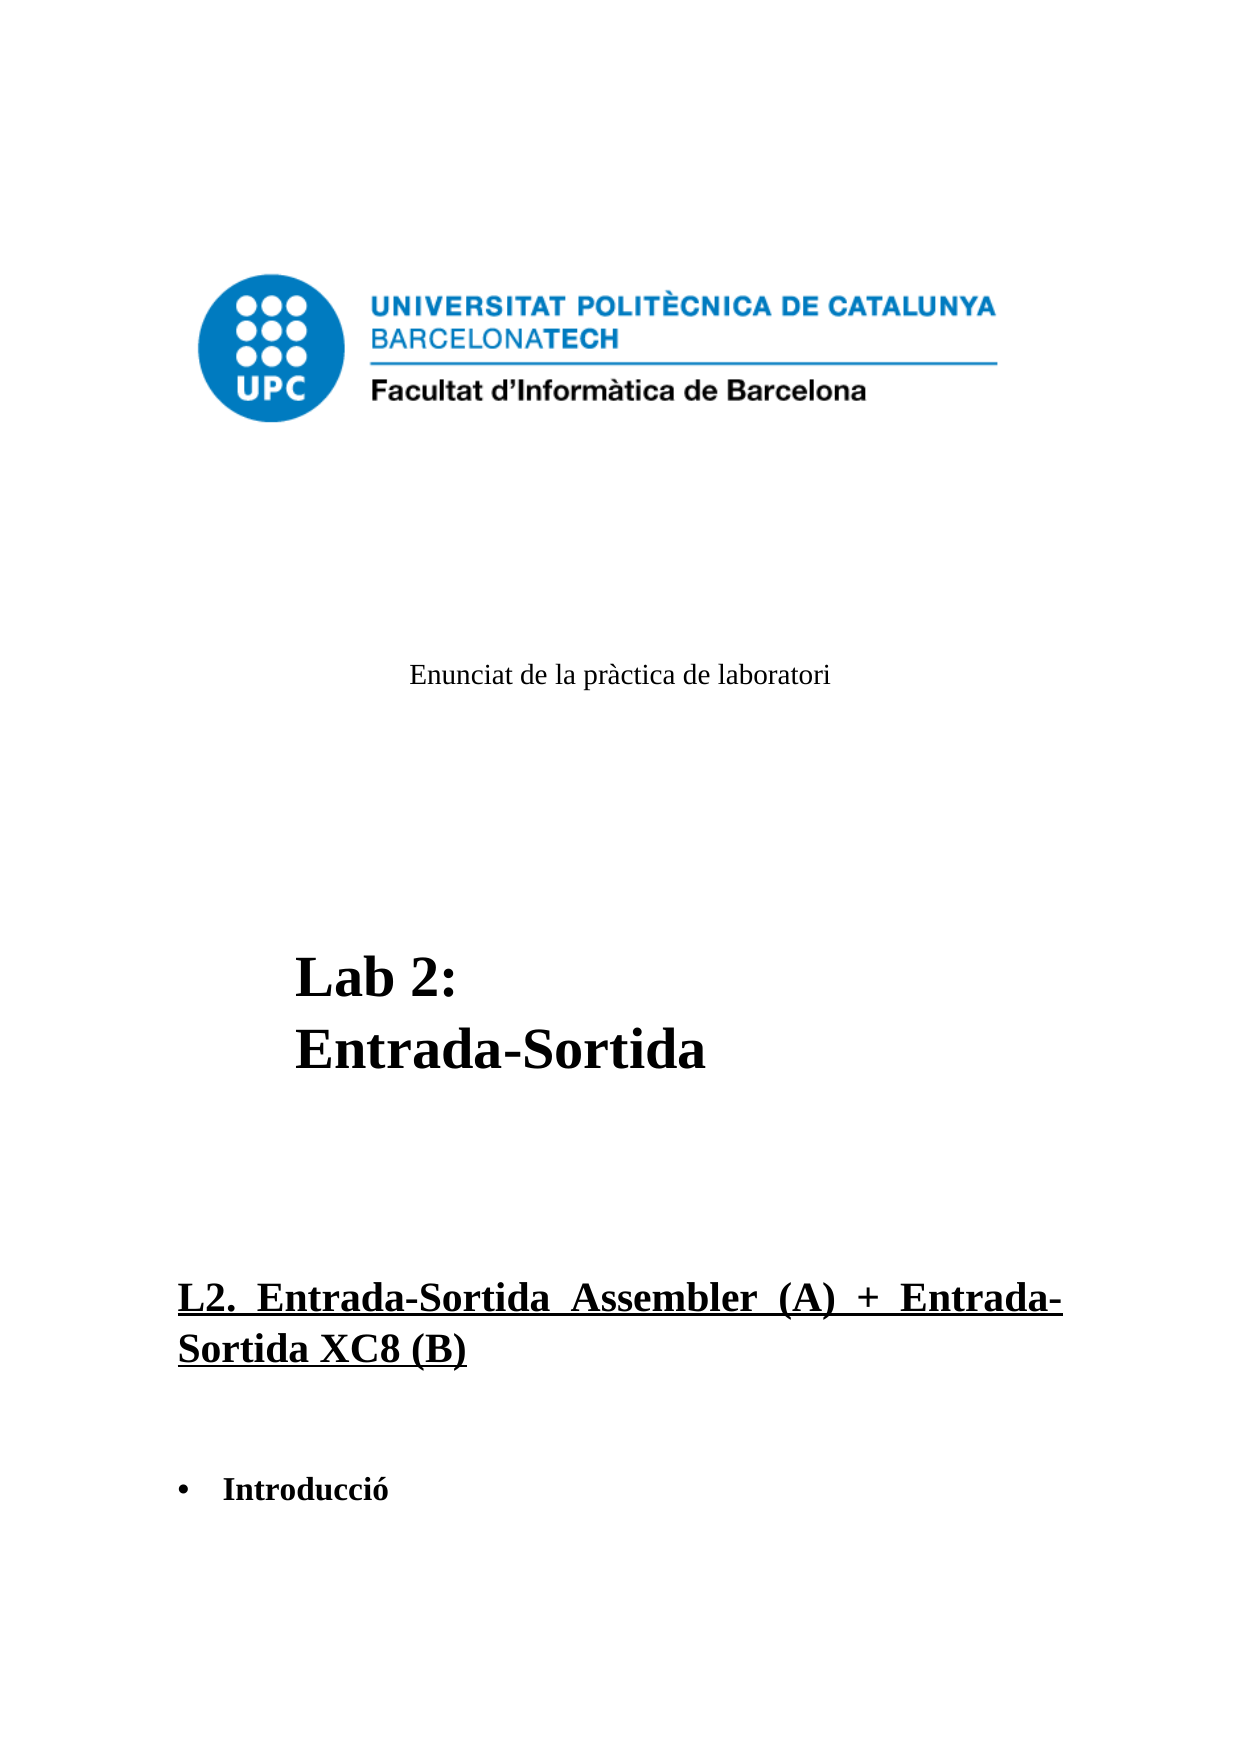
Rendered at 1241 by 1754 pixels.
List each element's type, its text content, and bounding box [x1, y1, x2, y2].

text Entrada-Sortida [295, 1014, 1063, 1081]
picture [177, 242, 1020, 469]
text L2. Entrada-Sortida Assembler (A) + Entrada-Sortida XC8 (B) [177, 1272, 1063, 1313]
text Lab 2: [295, 942, 1063, 1009]
text L2. Entrada-Sortida Assembler (A) + Entrada-Sortida XC8 (B) [177, 1314, 1063, 1372]
list Introducció [177, 1469, 1063, 1507]
text Enunciat de la pràctica de laboratori [177, 657, 1063, 691]
